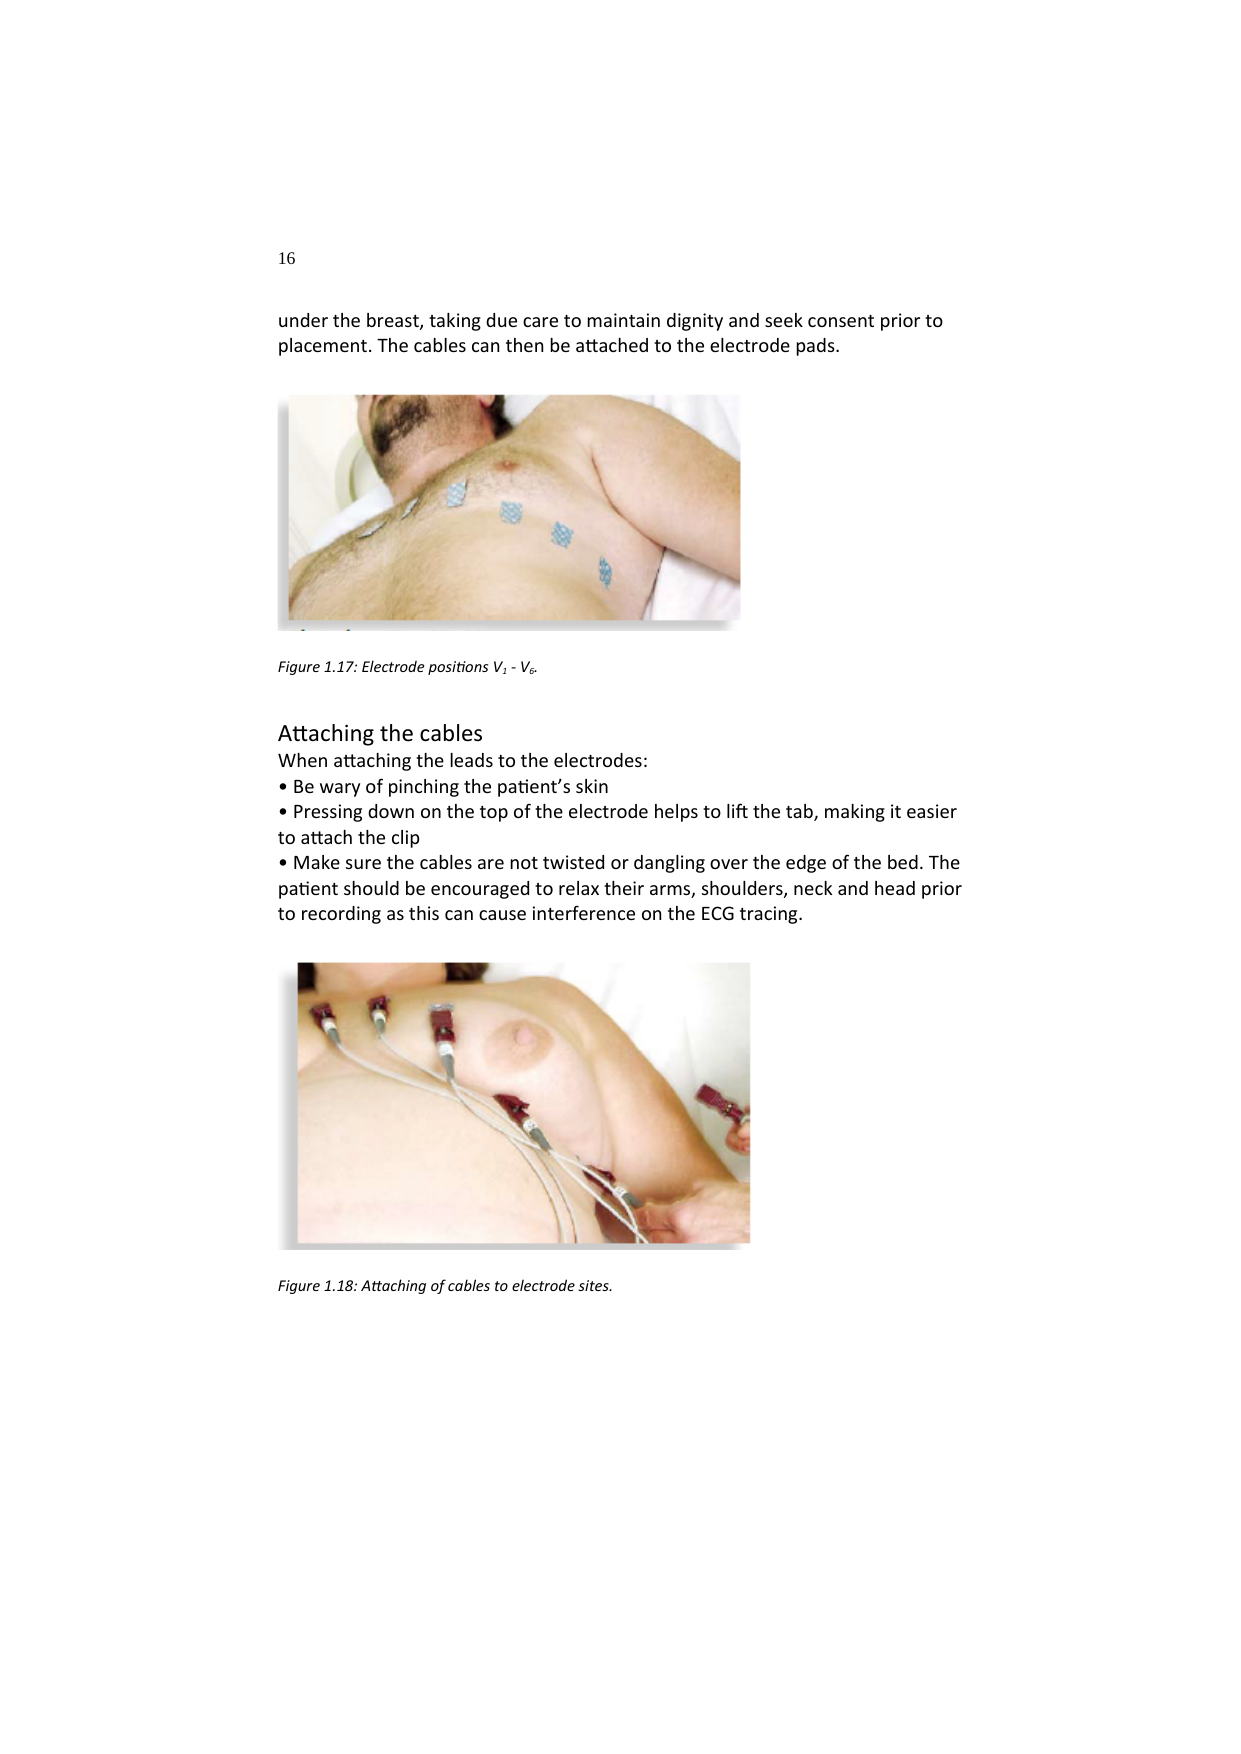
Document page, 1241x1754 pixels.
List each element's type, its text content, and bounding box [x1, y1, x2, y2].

picture [277, 383, 755, 631]
text • Pressing down on the top of the electrode helps to lift the tab, making it easier to attach the clip [278, 798, 968, 849]
text Attaching the cables [278, 717, 968, 748]
text • Make sure the cables are not twisted or dangling over the edge of the bed. The patient should be encouraged to relax their arms, shoulders, neck and head prior to recording as this can cause interference on the ECG tracing. [278, 849, 968, 926]
text When attaching the leads to the electrodes: [278, 748, 968, 773]
text Figure 1.18: Attaching of cables to electrode sites. [278, 1275, 968, 1296]
picture [277, 951, 767, 1250]
text • Be wary of pinching the patient’s skin [278, 773, 968, 798]
text Figure 1.17: Electrode positions V1 - V6. [278, 656, 968, 677]
